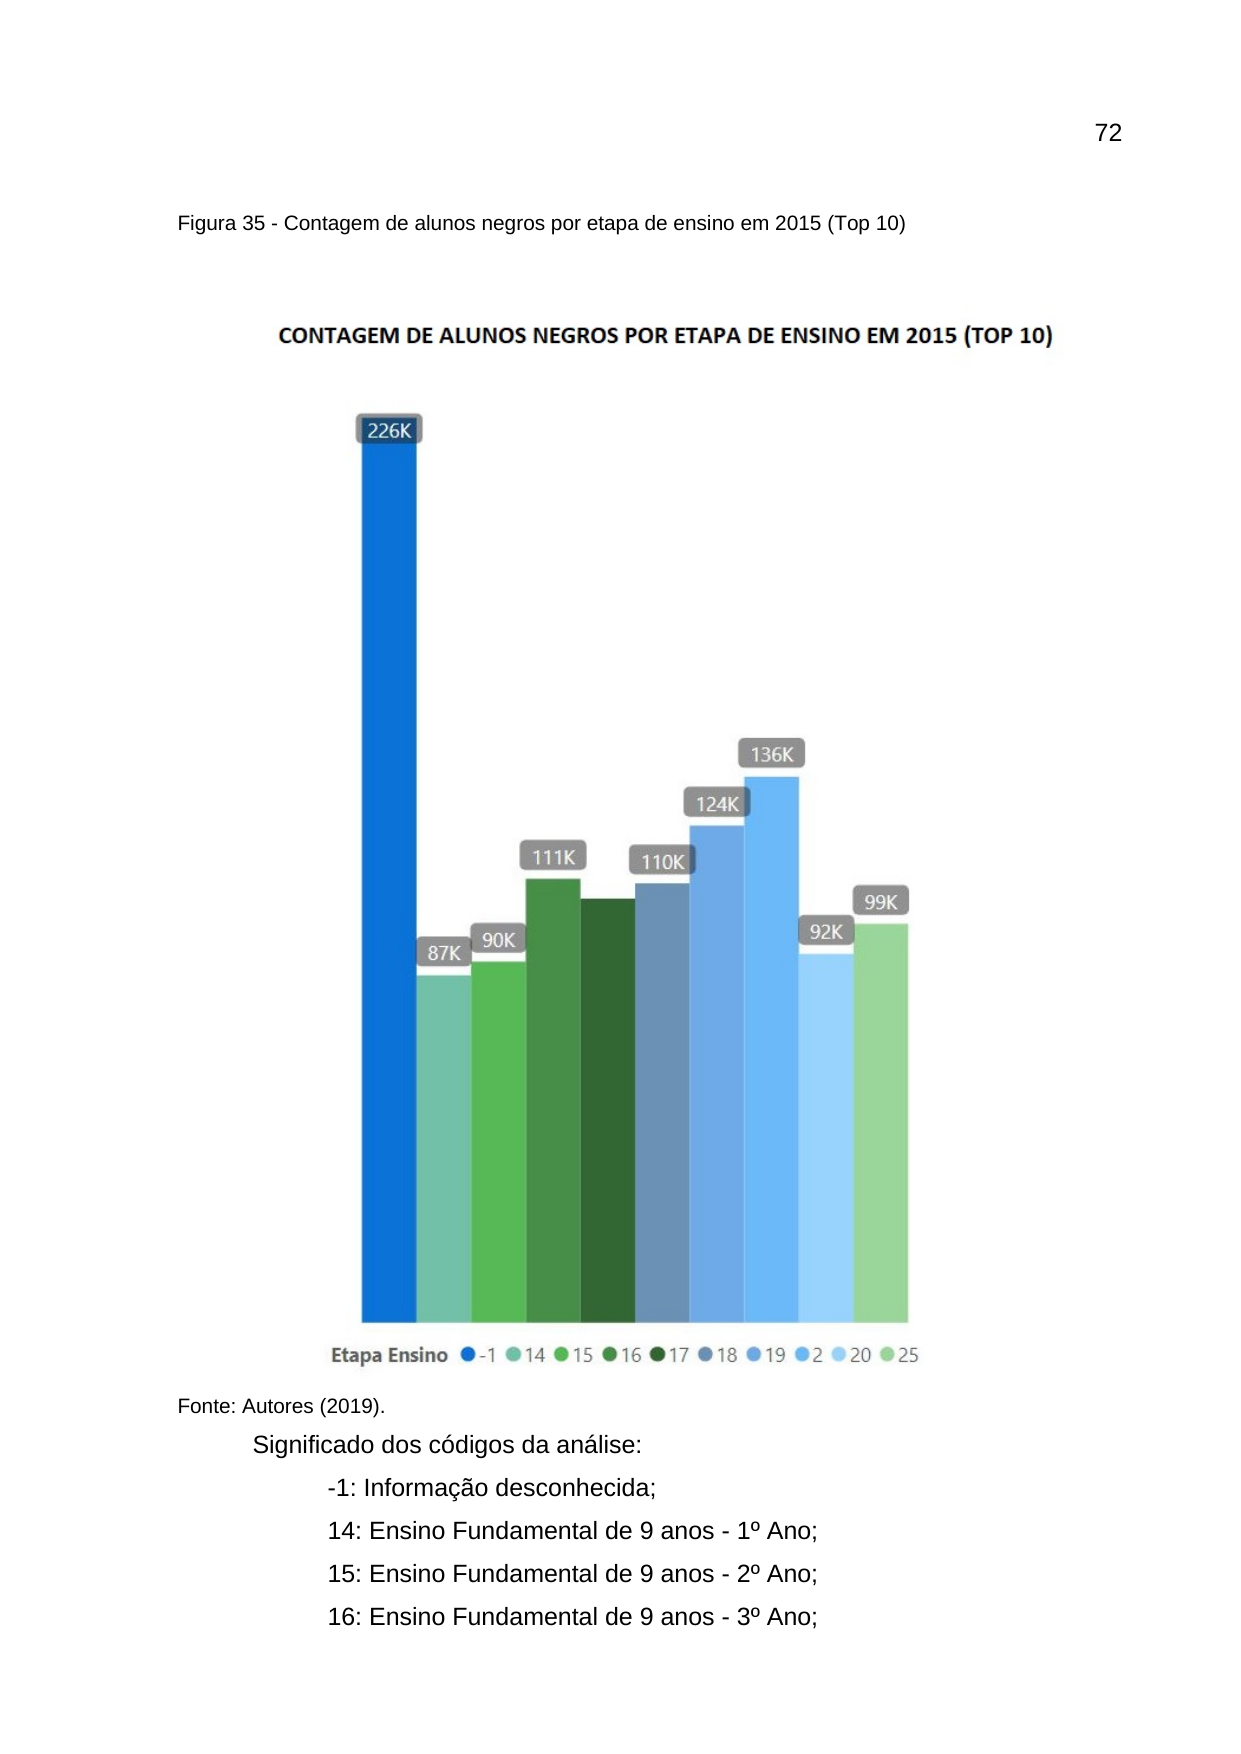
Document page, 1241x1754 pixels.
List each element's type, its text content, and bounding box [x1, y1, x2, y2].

text Fonte: Autores (2019). [177, 1394, 1122, 1418]
text -1: Informação desconhecida; [252, 1473, 1122, 1502]
text 14: Ensino Fundamental de 9 anos - 1º Ano; [252, 1516, 1122, 1545]
text 16: Ensino Fundamental de 9 anos - 3º Ano; [252, 1602, 1122, 1631]
text Significado dos códigos da análise: [177, 1430, 1122, 1458]
picture [177, 252, 1117, 1394]
text 15: Ensino Fundamental de 9 anos - 2º Ano; [252, 1559, 1122, 1588]
